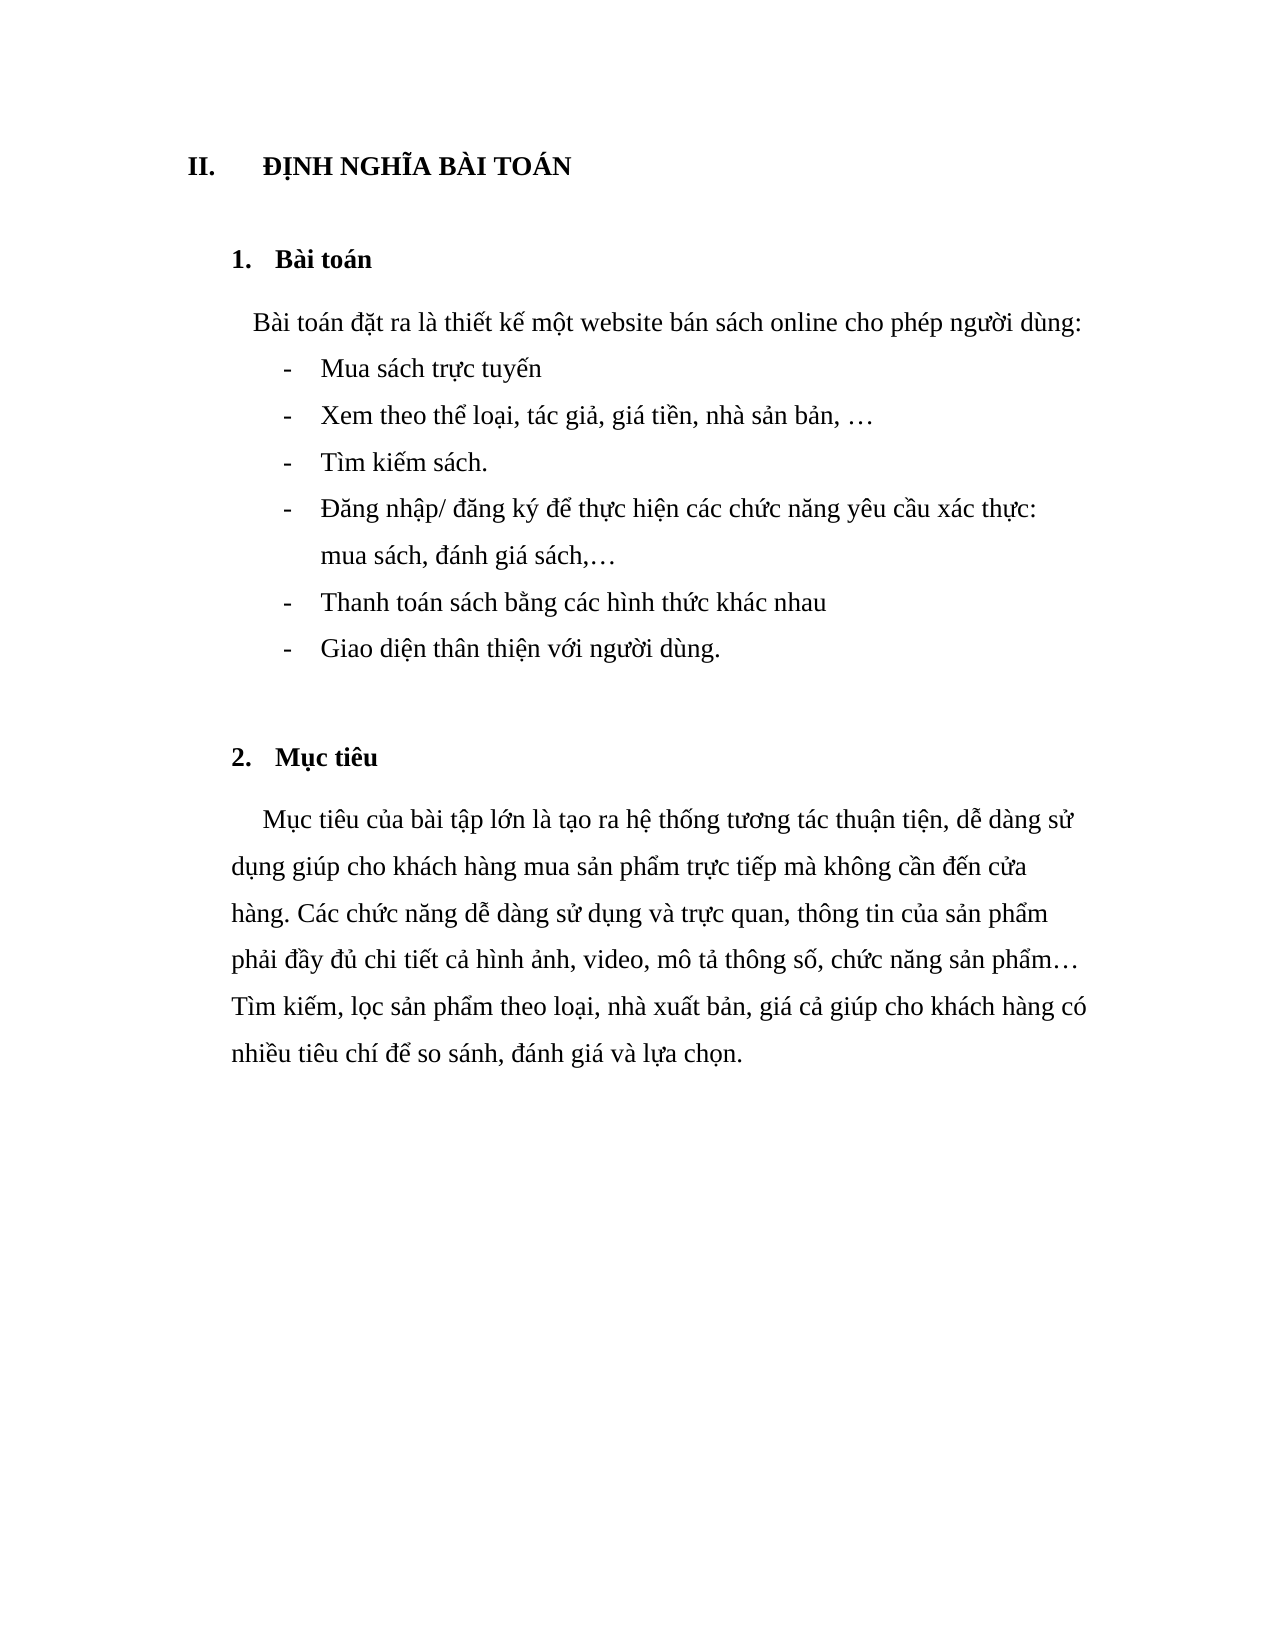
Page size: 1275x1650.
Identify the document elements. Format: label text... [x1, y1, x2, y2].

list Tìm kiếm sách. [283, 446, 1087, 477]
text Bài toán đặt ra là thiết kế một website bán sách online cho phép người dùng: [217, 306, 1087, 337]
list Mua sách trực tuyến [283, 352, 1087, 383]
list Mục tiêu [231, 741, 1087, 772]
list ĐỊNH NGHĨA BÀI TOÁN [187, 150, 1087, 181]
list Giao diện thân thiện với người dùng. [283, 632, 1087, 663]
list Xem theo thể loại, tác giả, giá tiền, nhà sản bản, … [283, 399, 1087, 430]
list Bài toán [231, 243, 1087, 274]
text Mục tiêu của bài tập lớn là tạo ra hệ thống tương tác thuận tiện, dễ dàng sử dụng giúp cho khách hàng mua sản phẩm trực tiếp mà không cần đến cửa hàng. Các chức năng dễ dàng sử dụng và trực quan, thông tin của sản phẩm phải đầy đủ chi tiết cả hình ảnh, video, mô tả thông số, chức năng sản phẩm…Tìm kiếm, lọc sản phẩm theo loại, nhà xuất bản, giá cả giúp cho khách hàng có nhiều tiêu chí để so sánh, đánh giá và lựa chọn. [231, 804, 1087, 1068]
list Thanh toán sách bằng các hình thức khác nhau [283, 586, 1087, 617]
list Đăng nhập/ đăng ký để thực hiện các chức năng yêu cầu xác thực: mua sách, đánh giá sách,… [283, 492, 1087, 570]
